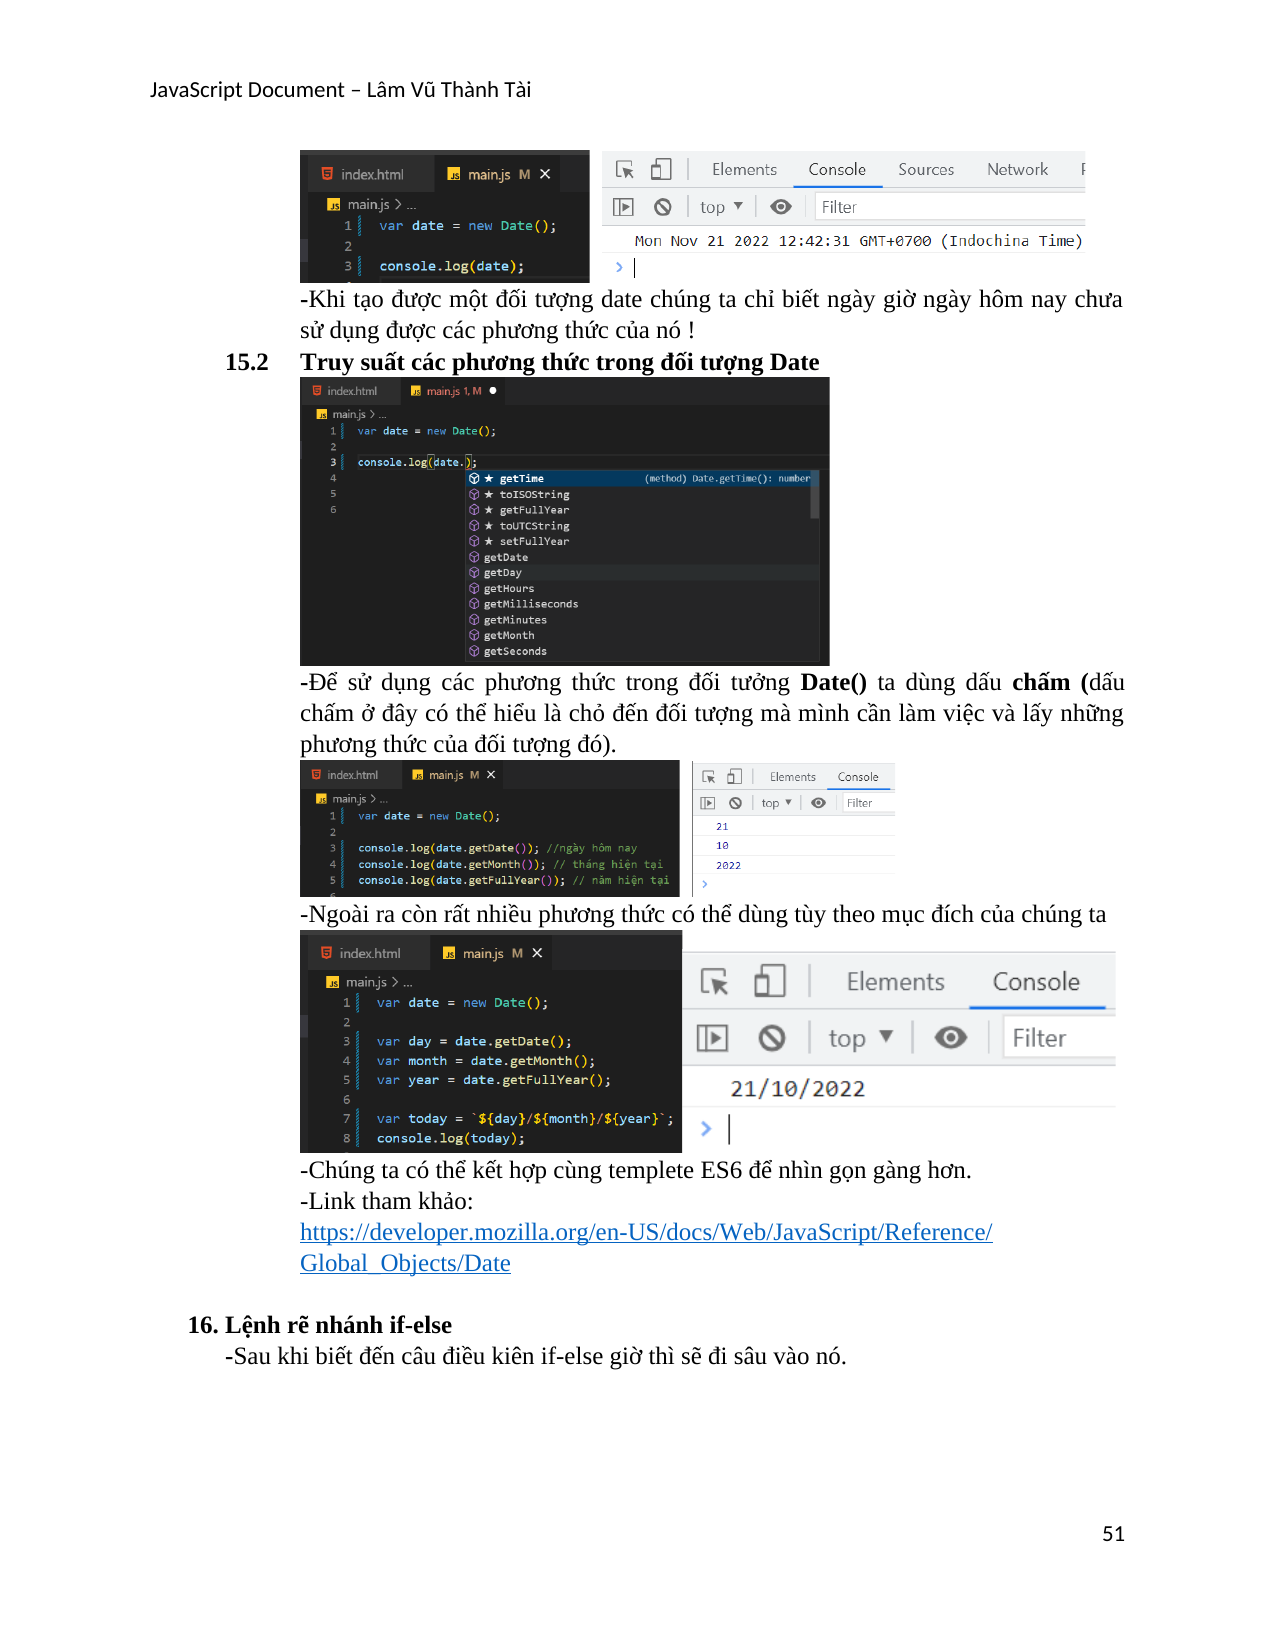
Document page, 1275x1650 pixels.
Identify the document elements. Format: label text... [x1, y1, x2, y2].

picture [300, 930, 1116, 1153]
list -Để sử dụng các phương thức trong đối tưởng Date() ta dùng dấu chấm (dấu chấm ở đây có thể hiểu là chỏ đến đối tượng mà mình cần làm việc và lấy những phương thức của đối tượng đó). [300, 667, 1125, 758]
list Truy suất các phương thức trong đối tượng Date [225, 347, 1125, 375]
picture [300, 150, 590, 283]
list -Sau khi biết đến câu điều kiên if-else giờ thì sẽ đi sâu vào nó. [225, 1341, 1125, 1370]
picture [300, 377, 830, 666]
list -Link tham khảo: [300, 1186, 1125, 1215]
list https://developer.mozilla.org/en-US/docs/Web/JavaScript/Reference/Global_Objects/Date [300, 1217, 1125, 1277]
list Lệnh rẽ nhánh if-else [187, 1310, 1125, 1339]
picture [692, 761, 896, 897]
list -Chúng ta có thể kết hợp cùng templete ES6 để nhìn gọn gàng hơn. [300, 1155, 1125, 1184]
list -Ngoài ra còn rất nhiều phương thức có thể dùng tùy theo mục đích của chúng ta [300, 899, 1125, 928]
picture [602, 150, 1086, 283]
list -Khi tạo được một đối tượng date chúng ta chỉ biết ngày giờ ngày hôm nay chưa sử dụng được các phương thức của nó ! [300, 284, 1125, 344]
picture [300, 760, 680, 897]
